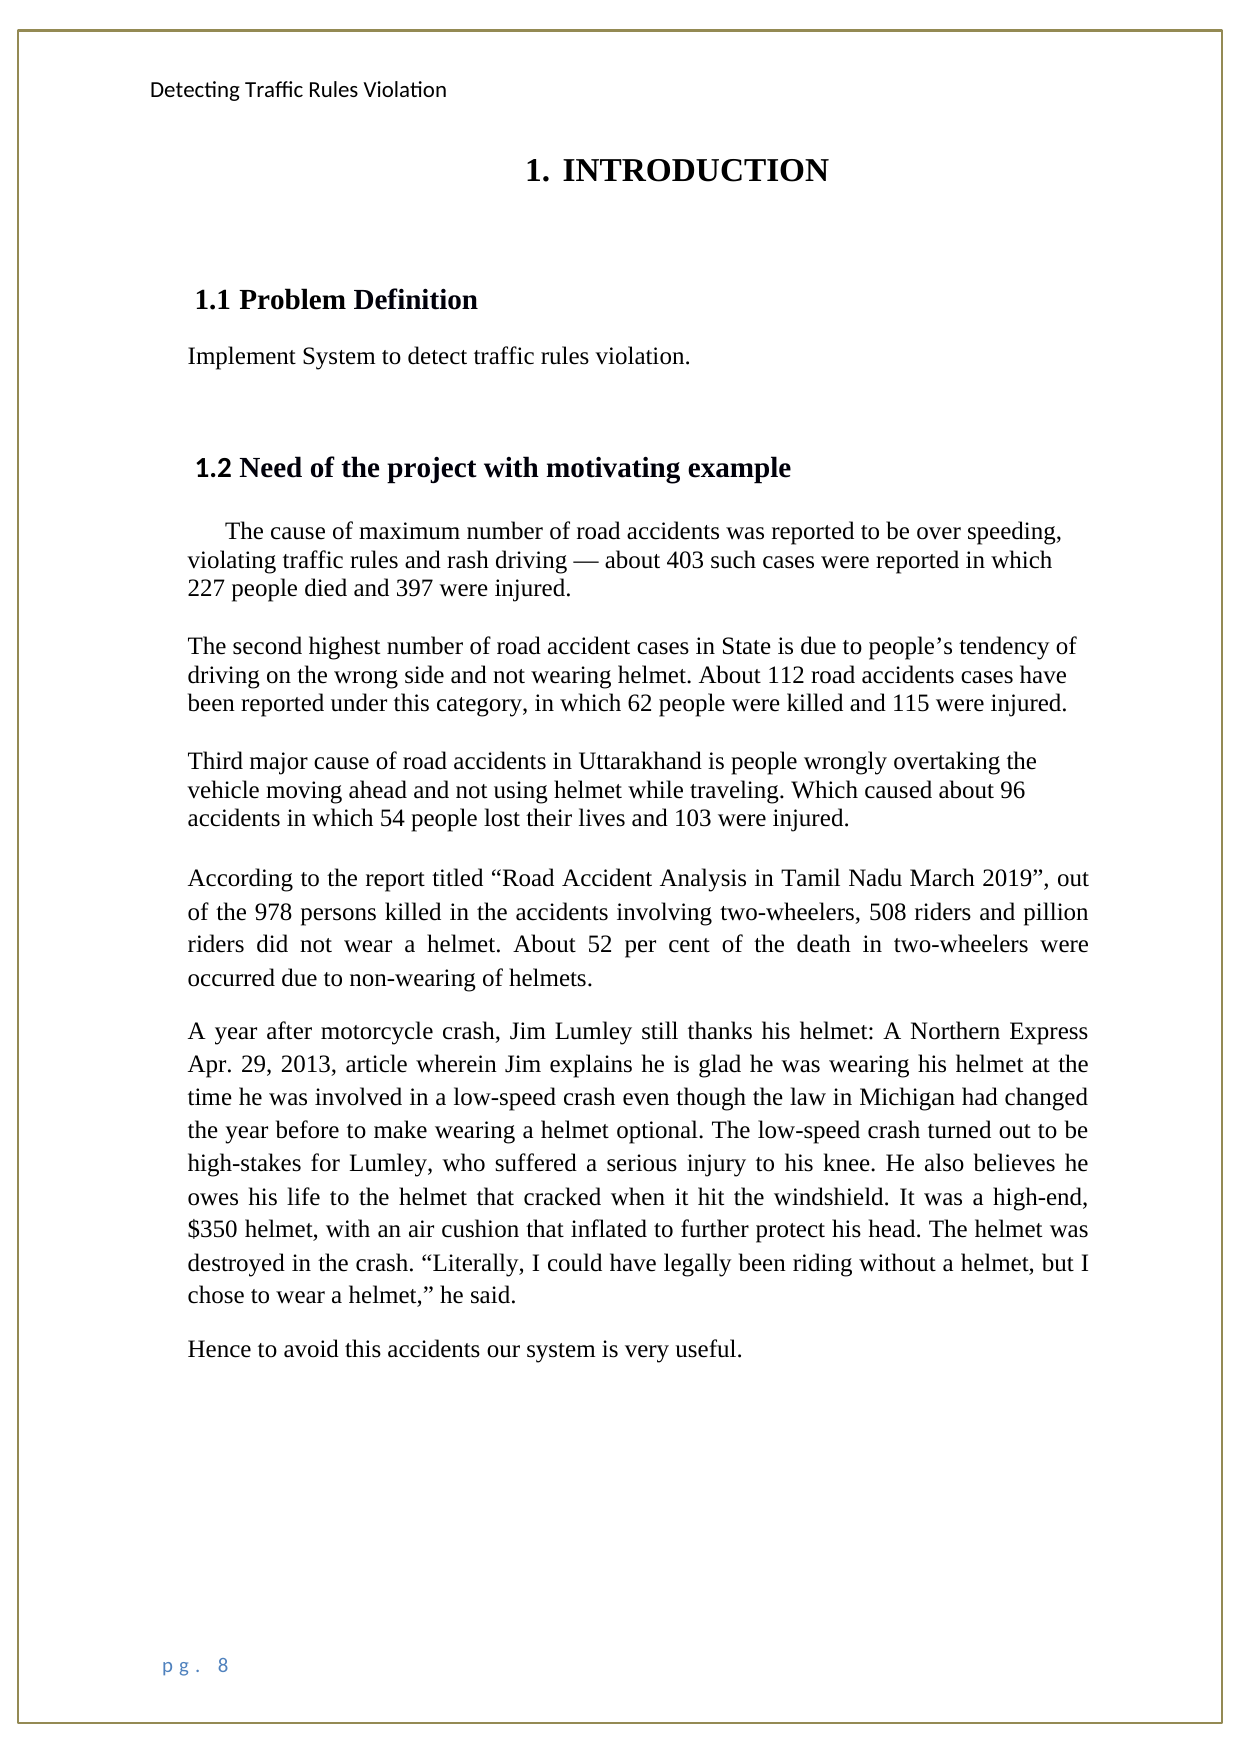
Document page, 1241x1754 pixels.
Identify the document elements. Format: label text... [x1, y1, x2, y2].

text Implement System to detect traffic rules violation. [187, 341, 1090, 370]
list The second highest number of road accident cases in State is due to people’s tendency of driving on the wrong side and not wearing helmet. About 112 road accidents cases have been reported under this category, in which 62 people were killed and 115 were injured. [187, 631, 1090, 717]
text Hence to avoid this accidents our system is very useful. [187, 1334, 1090, 1363]
text A year after motorcycle crash, Jim Lumley still thanks his helmet: A Northern Express Apr. 29, 2013, article wherein Jim explains he is glad he was wearing his helmet at the time he was involved in a low-speed crash even though the law in Michigan had changed the year before to make wearing a helmet optional. The low-speed crash turned out to be high-stakes for Lumley, who suffered a serious injury to his knee. He also believes he owes his life to the helmet that cracked when it hit the windshield. It was a high-end, $350 helmet, with an air cushion that inflated to further protect his head. The helmet was destroyed in the crash. “Literally, I could have legally been riding without a helmet, but I chose to wear a helmet,” he said. [187, 1016, 1090, 1309]
list INTRODUCTION [525, 150, 1090, 188]
list The cause of maximum number of road accidents was reported to be over speeding, violating traffic rules and rash driving — about 403 such cases were reported in which 227 people died and 397 were injured. [187, 516, 1090, 602]
list Third major cause of road accidents in Uttarakhand is people wrongly overtaking the vehicle moving ahead and not using helmet while traveling. Which caused about 96 accidents in which 54 people lost their lives and 103 were injured. [187, 746, 1090, 832]
list Problem Definition [194, 282, 1090, 315]
text According to the report titled “Road Accident Analysis in Tamil Nadu March 2019”, out of the 978 persons killed in the accidents involving two-wheelers, 508 riders and pillion riders did not wear a helmet. About 52 per cent of the death in two-wheelers were occurred due to non-wearing of helmets. [187, 863, 1090, 991]
list Need of the project with motivating example [194, 449, 1090, 484]
